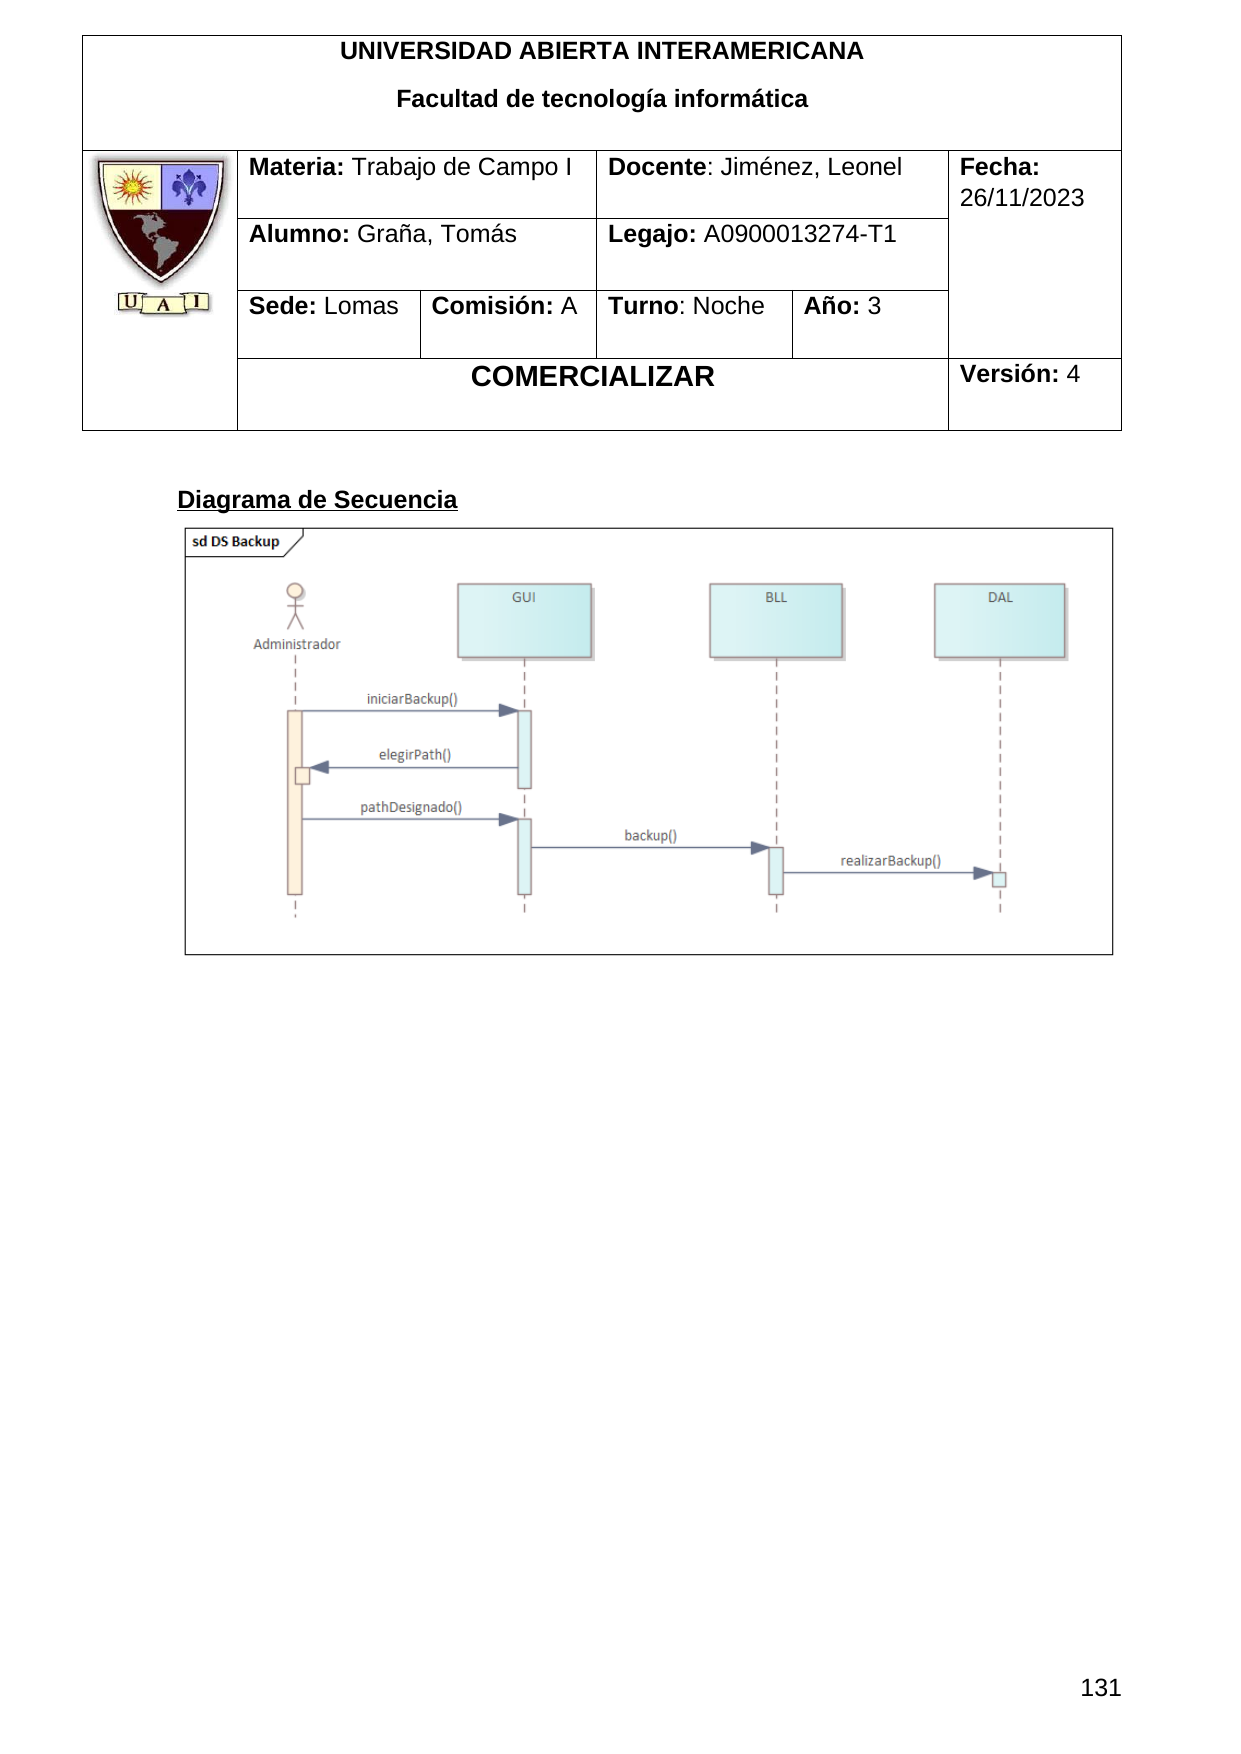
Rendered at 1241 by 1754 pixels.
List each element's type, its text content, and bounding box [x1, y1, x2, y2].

picture [87, 151, 234, 320]
picture [177, 520, 1122, 964]
subtitle Diagrama de Secuencia [177, 485, 1122, 513]
